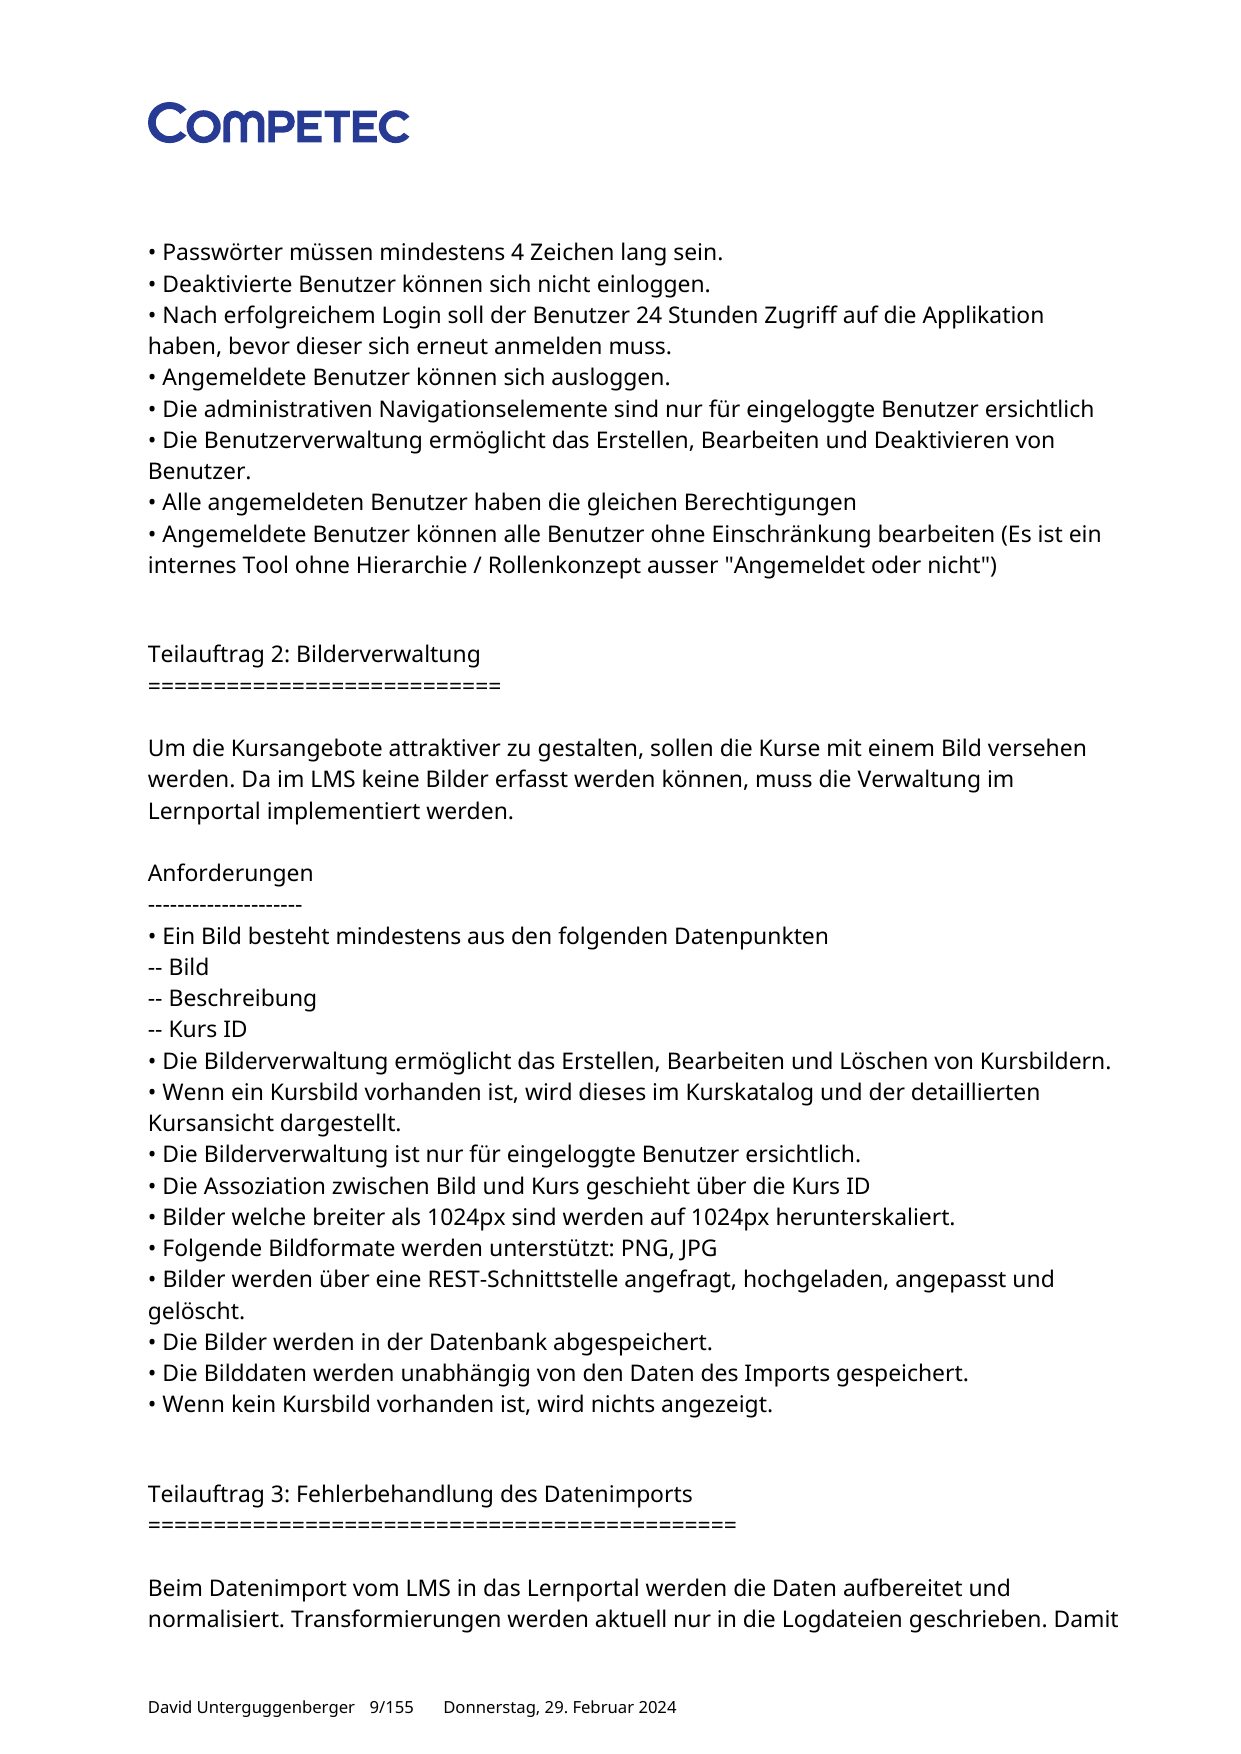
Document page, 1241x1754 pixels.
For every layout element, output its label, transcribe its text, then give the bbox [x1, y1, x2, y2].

text • Die administrativen Navigationselemente sind nur für eingeloggte Benutzer ersichtlich [148, 392, 1122, 424]
subtitle Teilauftrag 3: Fehlerbehandlung des Datenimports [148, 1478, 1122, 1509]
text • Die Benutzerverwaltung ermöglicht das Erstellen, Bearbeiten und Deaktivieren von Benutzer. [148, 424, 1122, 486]
text • Die Bilddaten werden unabhängig von den Daten des Imports gespeichert. [148, 1357, 1122, 1388]
text Um die Kursangebote attraktiver zu gestalten, sollen die Kurse mit einem Bild versehen werden. Da im LMS keine Bilder erfasst werden können, muss die Verwaltung im Lernportal implementiert werden. [148, 732, 1122, 826]
text • Alle angemeldeten Benutzer haben die gleichen Berechtigungen [148, 486, 1122, 517]
text • Passwörter müssen mindestens 4 Zeichen lang sein. [148, 236, 1122, 267]
text • Nach erfolgreichem Login soll der Benutzer 24 Stunden Zugriff auf die Applikation haben, bevor dieser sich erneut anmelden muss. [148, 299, 1122, 361]
text Anforderungen [148, 857, 1122, 888]
text • Bilder werden über eine REST-Schnittstelle angefragt, hochgeladen, angepasst und gelöscht. [148, 1263, 1122, 1326]
text • Angemeldete Benutzer können sich ausloggen. [148, 361, 1122, 392]
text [148, 1572, 1122, 1634]
text • Die Bilderverwaltung ist nur für eingeloggte Benutzer ersichtlich. [148, 1138, 1122, 1169]
text • Bilder welche breiter als 1024px sind werden auf 1024px herunterskaliert. [148, 1201, 1122, 1232]
text -- Beschreibung [148, 982, 1122, 1013]
text • Die Bilderverwaltung ermöglicht das Erstellen, Bearbeiten und Löschen von Kursbildern. [148, 1044, 1122, 1076]
text • Wenn kein Kursbild vorhanden ist, wird nichts angezeigt. [148, 1388, 1122, 1419]
text • Deaktivierte Benutzer können sich nicht einloggen. [148, 267, 1122, 299]
text -- Kurs ID [148, 1013, 1122, 1044]
text • Folgende Bildformate werden unterstützt: PNG, JPG [148, 1232, 1122, 1263]
text • Angemeldete Benutzer können alle Benutzer ohne Einschränkung bearbeiten (Es ist ein internes Tool ohne Hierarchie / Rollenkonzept ausser "Angemeldet oder nicht") [148, 517, 1122, 580]
subtitle Teilauftrag 2: Bilderverwaltung [148, 638, 1122, 669]
text ============================================= [148, 1509, 1122, 1540]
text --------------------- [148, 888, 1122, 919]
text =========================== [148, 669, 1122, 701]
text • Ein Bild besteht mindestens aus den folgenden Datenpunkten [148, 919, 1122, 951]
text -- Bild [148, 951, 1122, 982]
text • Wenn ein Kursbild vorhanden ist, wird dieses im Kurskatalog und der detaillierten Kursansicht dargestellt. [148, 1076, 1122, 1138]
text • Die Bilder werden in der Datenbank abgespeichert. [148, 1326, 1122, 1357]
text • Die Assoziation zwischen Bild und Kurs geschieht über die Kurs ID [148, 1169, 1122, 1201]
